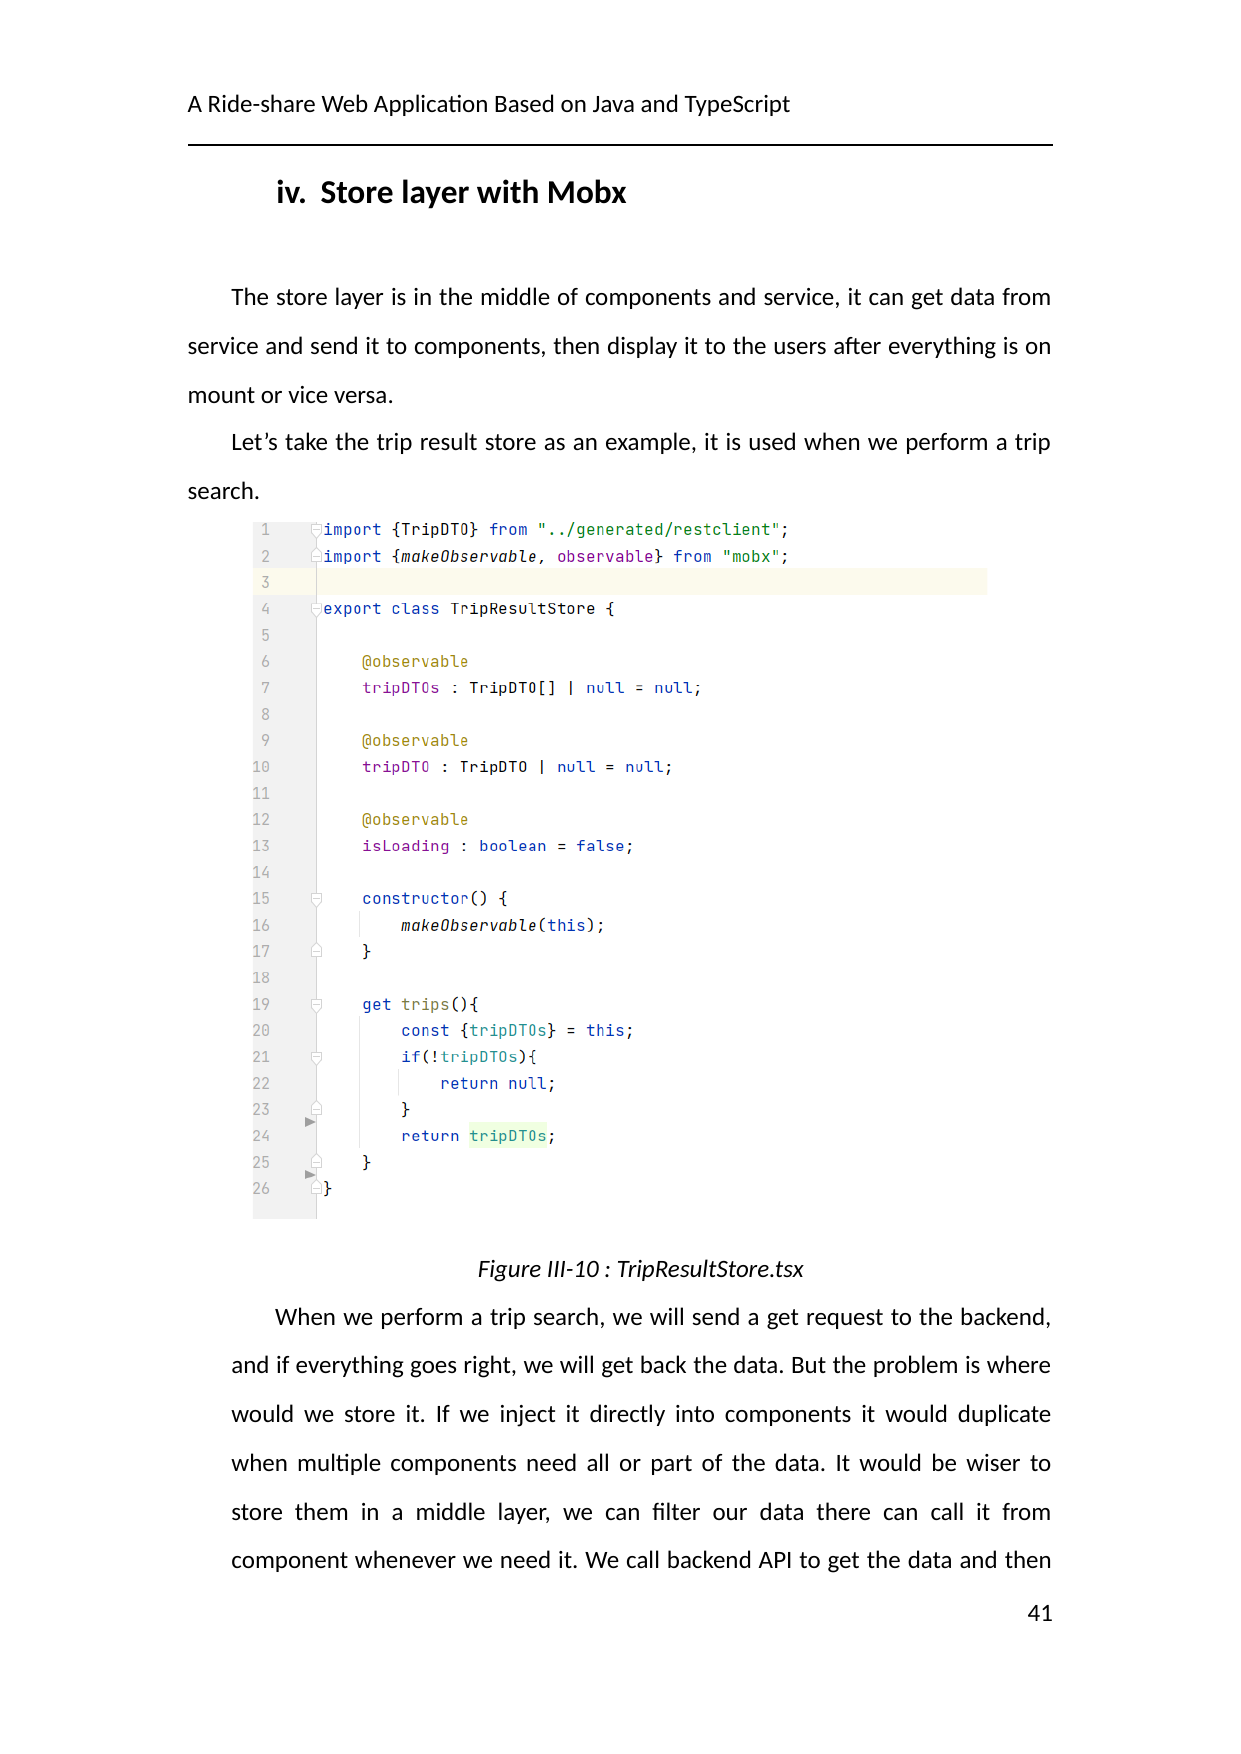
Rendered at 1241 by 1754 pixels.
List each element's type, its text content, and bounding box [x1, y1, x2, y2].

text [231, 1300, 1053, 1576]
text Let’s take the trip result store as an example, it is used when we perform a trip search. [187, 426, 1053, 507]
picture [252, 522, 988, 1219]
text The store layer is in the middle of components and service, it can get data from service and send it to components, then display it to the users after everything is on mount or vice versa. [187, 280, 1053, 410]
subtitle Store layer with Mobx [276, 158, 1053, 223]
text Figure III-10 : TripResultStore.tsx [187, 1252, 1053, 1285]
